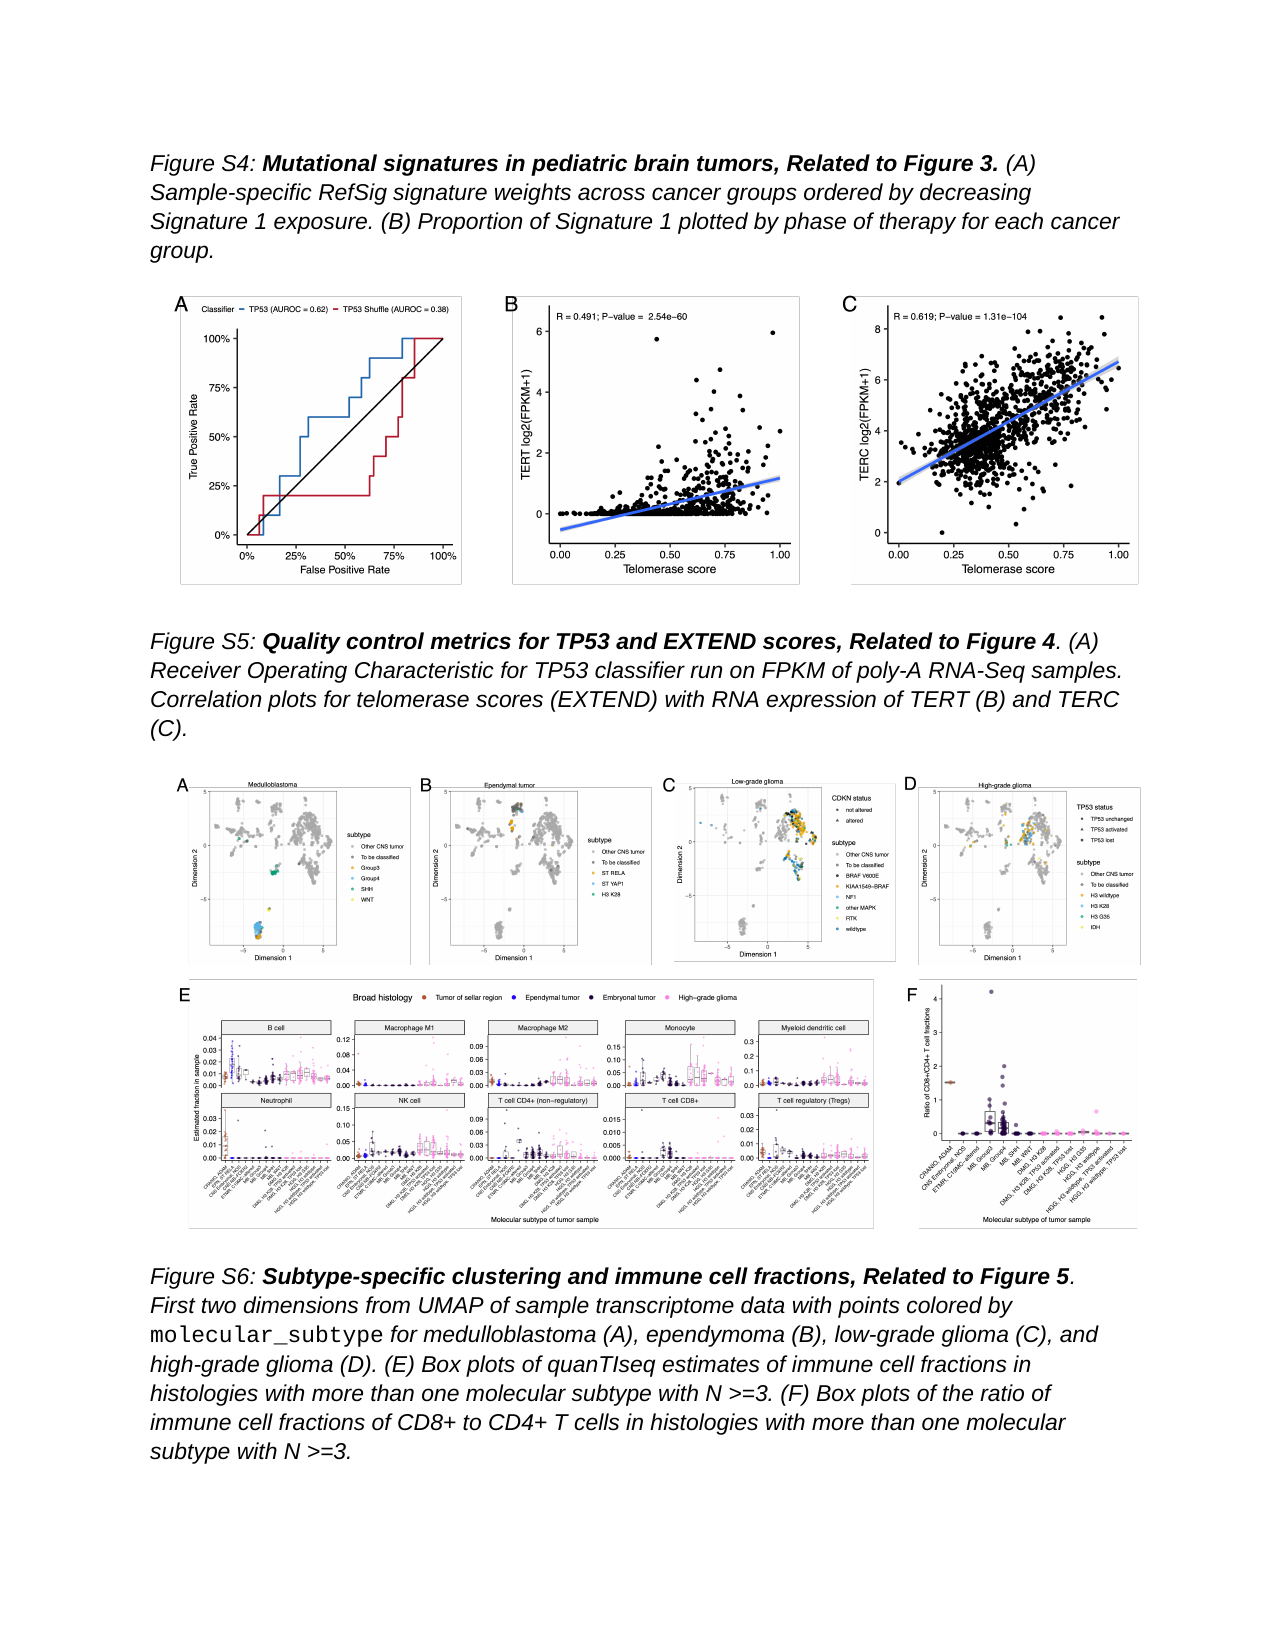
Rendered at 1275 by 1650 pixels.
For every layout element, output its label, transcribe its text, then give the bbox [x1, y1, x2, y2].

picture [168, 290, 1144, 600]
text Figure S4: Mutational signatures in pediatric brain tumors, Related to Figure 3. (A) Sample-specific RefSig signature weights across cancer groups ordered by decreasing Signature 1 exposure. (B) Proportion of Signature 1 plotted by phase of therapy for each cancer group. [150, 150, 1125, 263]
text Figure S5: Quality control metrics for TP53 and EXTEND scores, Related to Figure 4. (A) Receiver Operating Characteristic for TP53 classifier run on FPKM of poly-A RNA-Seq samples. Correlation plots for telomerase scores (EXTEND) with RNA expression of TERT (B) and TERC (C). [150, 628, 1125, 741]
picture [168, 768, 1144, 1235]
text Figure S6: Subtype-specific clustering and immune cell fractions, Related to Figure 5. First two dimensions from UMAP of sample transcriptome data with points colored by molecular_subtype for medulloblastoma (A), ependymoma (B), low-grade glioma (C), and high-grade glioma (D). (E) Box plots of quanTIseq estimates of immune cell fractions in histologies with more than one molecular subtype with N >=3. (F) Box plots of the ratio of immune cell fractions of CD8+ to CD4+ T cells in histologies with more than one molecular subtype with N >=3. [150, 1263, 1125, 1465]
